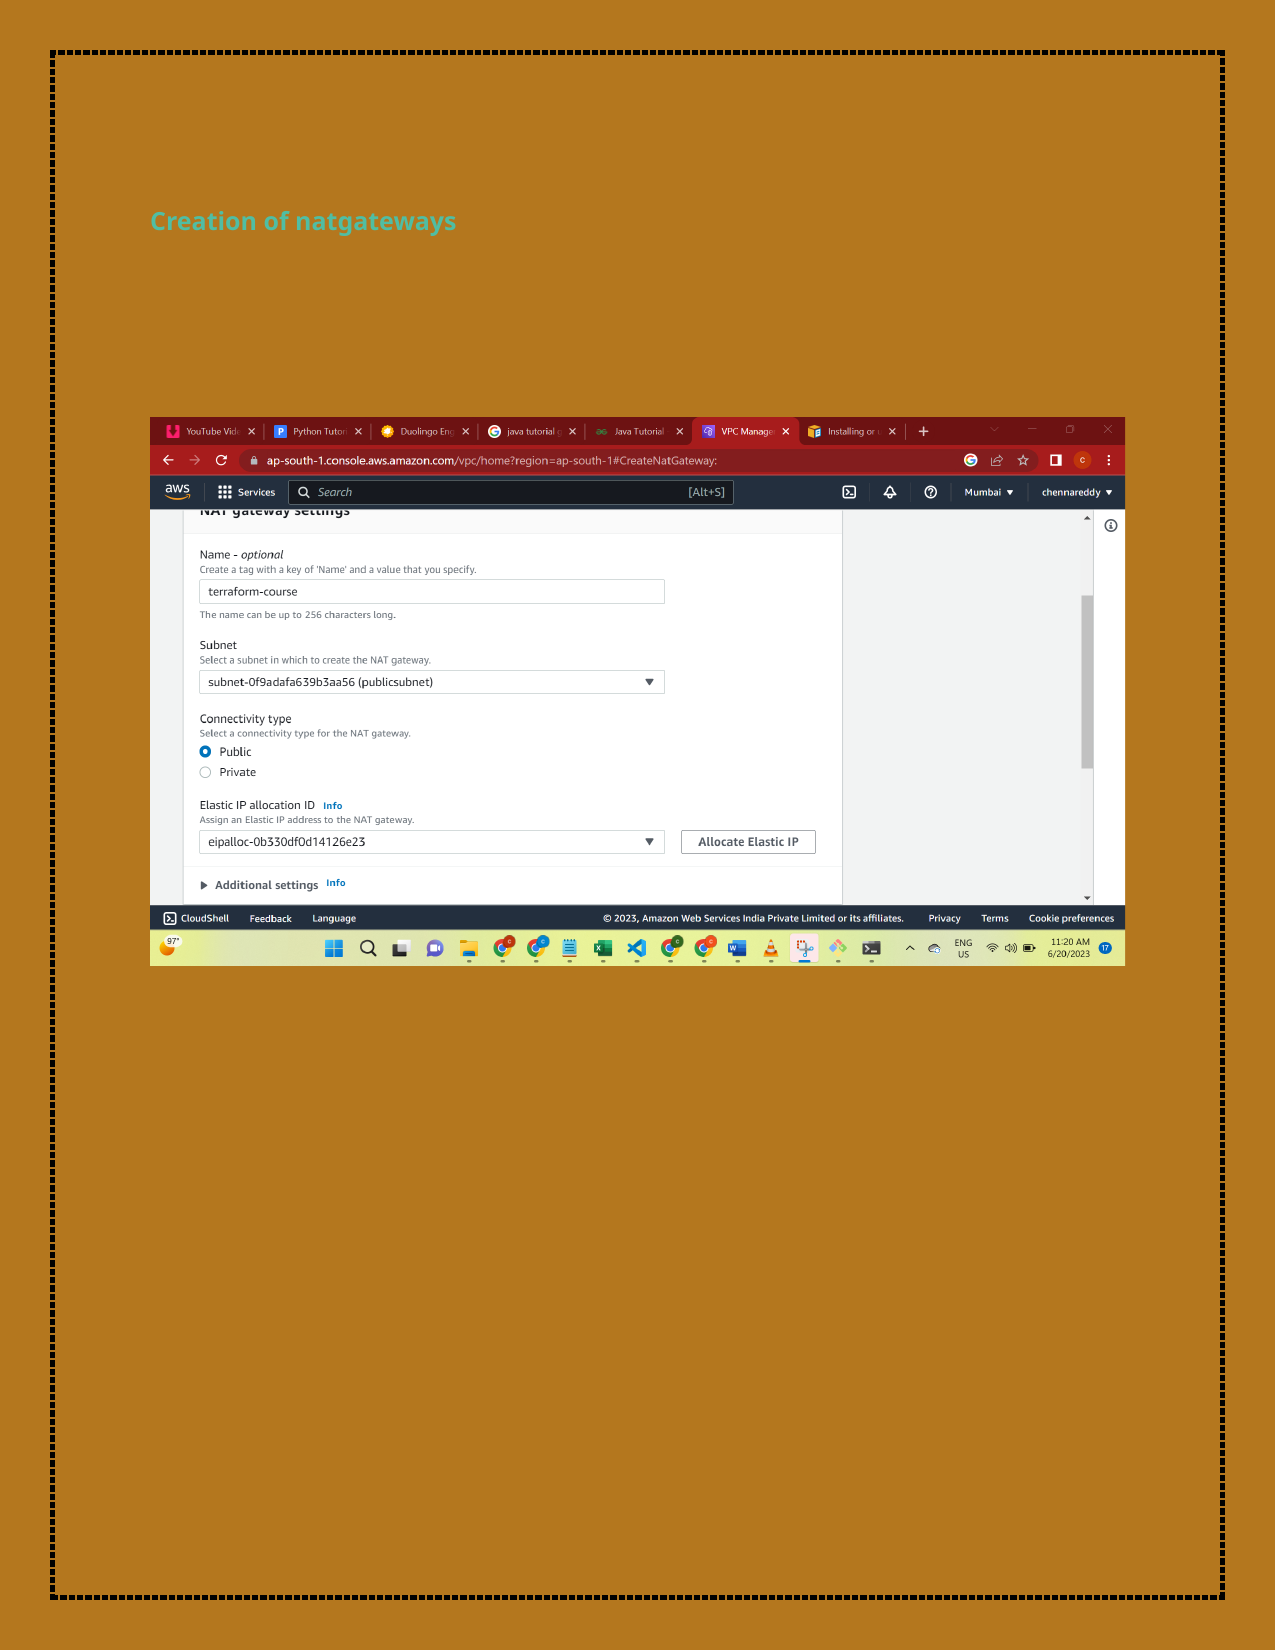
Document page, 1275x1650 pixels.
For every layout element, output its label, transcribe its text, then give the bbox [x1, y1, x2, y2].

picture [150, 417, 1125, 966]
text Creation of natgateways [150, 203, 1125, 237]
